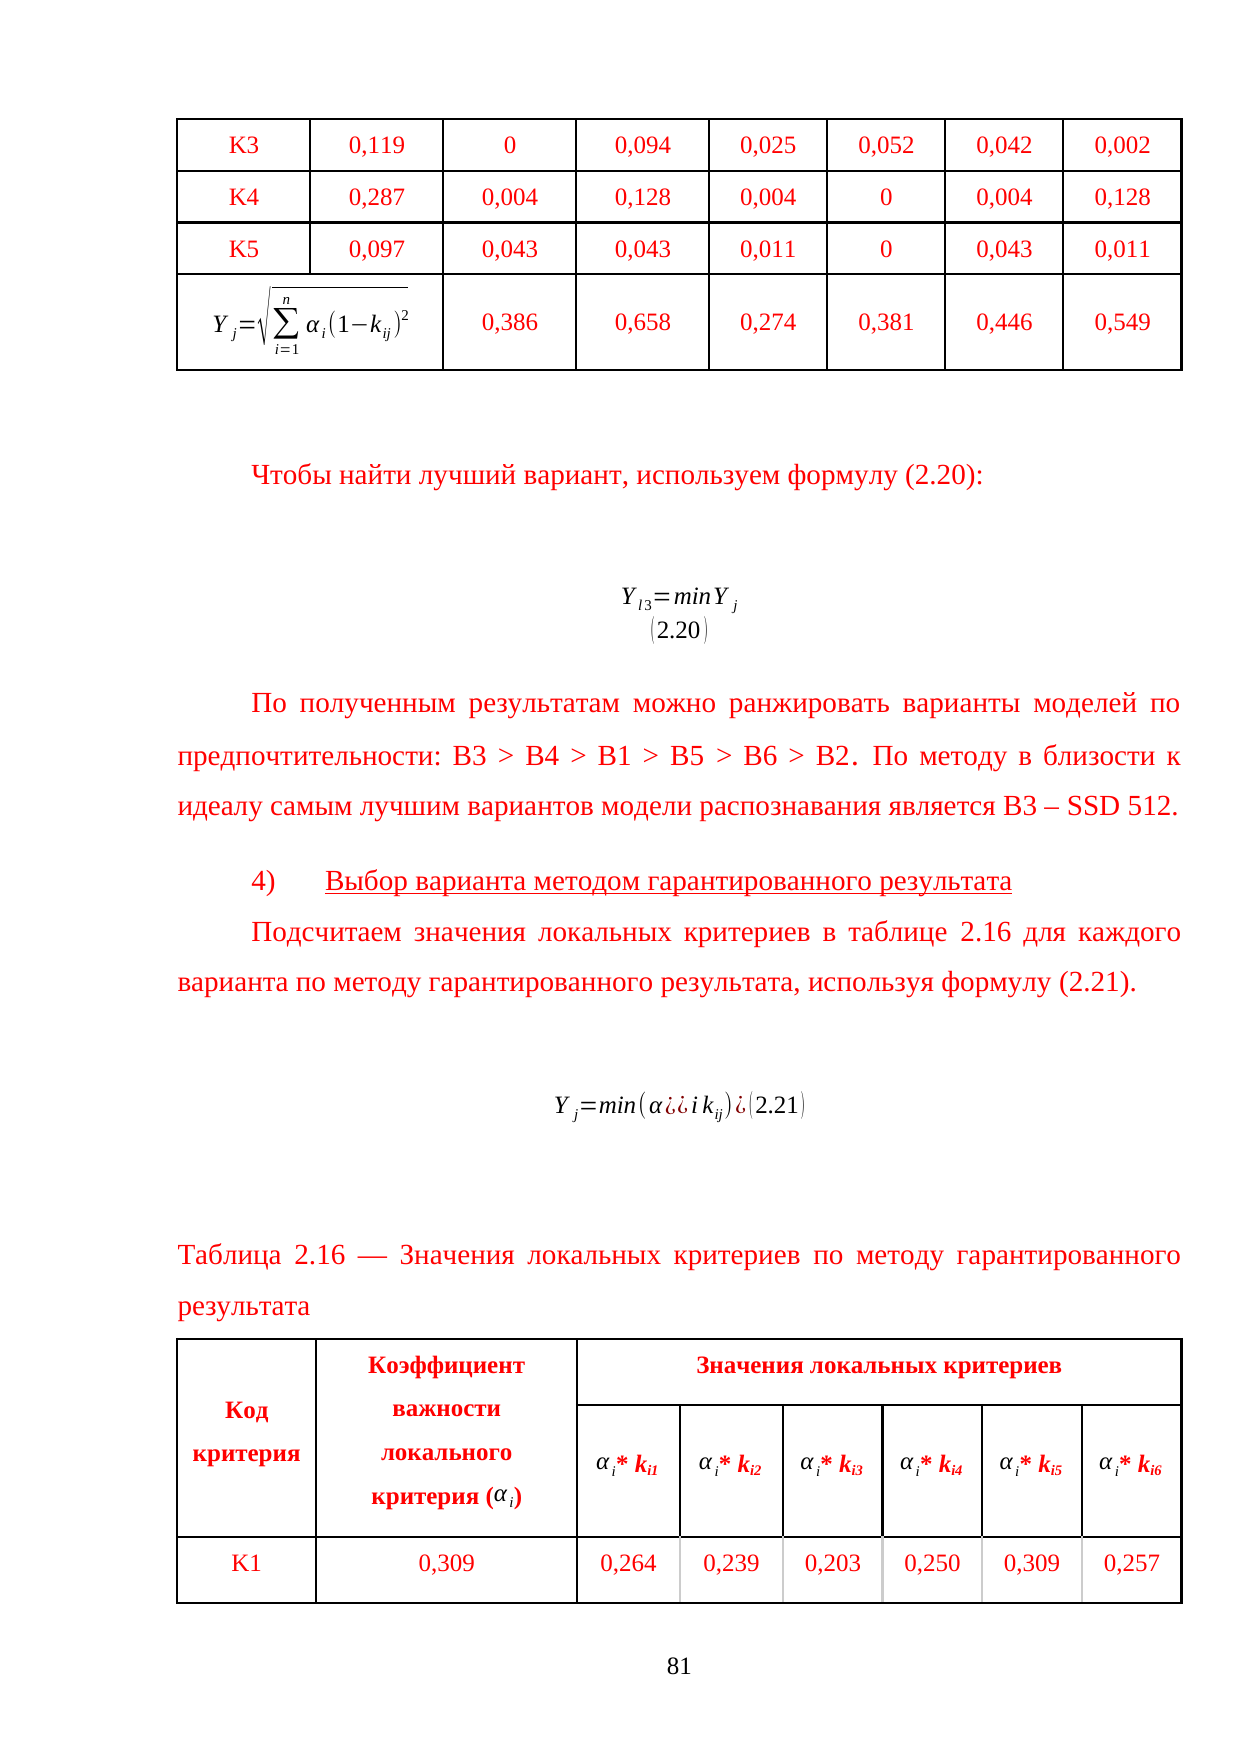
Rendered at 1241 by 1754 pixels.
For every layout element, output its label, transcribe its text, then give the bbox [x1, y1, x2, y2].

table_cell 0,203 [784, 1538, 881, 1602]
table_cell 0,549 [1064, 275, 1180, 368]
table_cell 0,043 [577, 224, 708, 273]
table_cell 0,309 [317, 1538, 576, 1602]
table_cell 0,043 [946, 224, 1062, 273]
table_cell 0,094 [577, 120, 708, 170]
table_cell * ki4 [884, 1406, 981, 1536]
table_cell 0,004 [444, 172, 575, 221]
table_cell 0,264 [578, 1538, 679, 1602]
table_cell 0,097 [311, 224, 442, 273]
table_cell 0,386 [444, 275, 575, 368]
table_cell 0,011 [710, 224, 826, 273]
table_header Код критерия [178, 1340, 315, 1536]
table_header Коэффициент важности локального критерия () [317, 1340, 576, 1536]
table_cell * ki1 [578, 1406, 679, 1536]
table_cell 0,274 [710, 275, 826, 368]
list Выбор варианта методом гарантированного результата [177, 863, 1180, 897]
table_cell K4 [178, 172, 309, 221]
table_cell 0 [828, 224, 944, 273]
table_cell 0,052 [828, 120, 944, 170]
table_cell [178, 275, 442, 368]
table_cell 0,287 [311, 172, 442, 221]
table_cell K3 [178, 120, 309, 170]
table_cell 0 [444, 120, 575, 170]
table_cell 0,446 [946, 275, 1062, 368]
table_cell * ki2 [681, 1406, 782, 1536]
table_header Значения локальных критериев [578, 1340, 1180, 1404]
table_cell 0,128 [1064, 172, 1180, 221]
table_cell * ki6 [1083, 1406, 1180, 1536]
table_cell 0,011 [1064, 224, 1180, 273]
text По полученным результатам можно ранжировать варианты моделей по предпочтительности: В3 > В4 > В1 > В5 > В6 > В2. По методу в близости к идеалу самым лучшим вариантов модели распознавания является В3 – SSD 512. [177, 685, 1181, 822]
table_cell 0,381 [828, 275, 944, 368]
table_cell 0,250 [884, 1538, 981, 1602]
table_cell 0,119 [311, 120, 442, 170]
text Чтобы найти лучший вариант, используем формулу (2.20): [177, 457, 1181, 490]
text Таблица 2.16 — Значения локальных критериев по методу гарантированного результата [177, 1237, 1181, 1321]
table_cell K5 [178, 224, 309, 273]
table_cell 0,002 [1064, 120, 1180, 170]
table_cell K1 [178, 1538, 315, 1602]
table_cell 0,004 [946, 172, 1062, 221]
table_cell * ki3 [784, 1406, 881, 1536]
table_cell 0,239 [681, 1538, 782, 1602]
table_cell 0,658 [577, 275, 708, 368]
table_cell 0,025 [710, 120, 826, 170]
table_cell 0,043 [444, 224, 575, 273]
table_cell * ki5 [983, 1406, 1081, 1536]
table_cell 0,004 [710, 172, 826, 221]
table_cell 0 [828, 172, 944, 221]
table_cell 0,257 [1083, 1538, 1180, 1602]
table_cell 0,128 [577, 172, 708, 221]
text Подсчитаем значения локальных критериев в таблице 2.16 для каждого варианта по методу гарантированного результата, используя формулу (2.21). [177, 914, 1181, 998]
table_cell 0,309 [983, 1538, 1081, 1602]
table_cell 0,042 [946, 120, 1062, 170]
